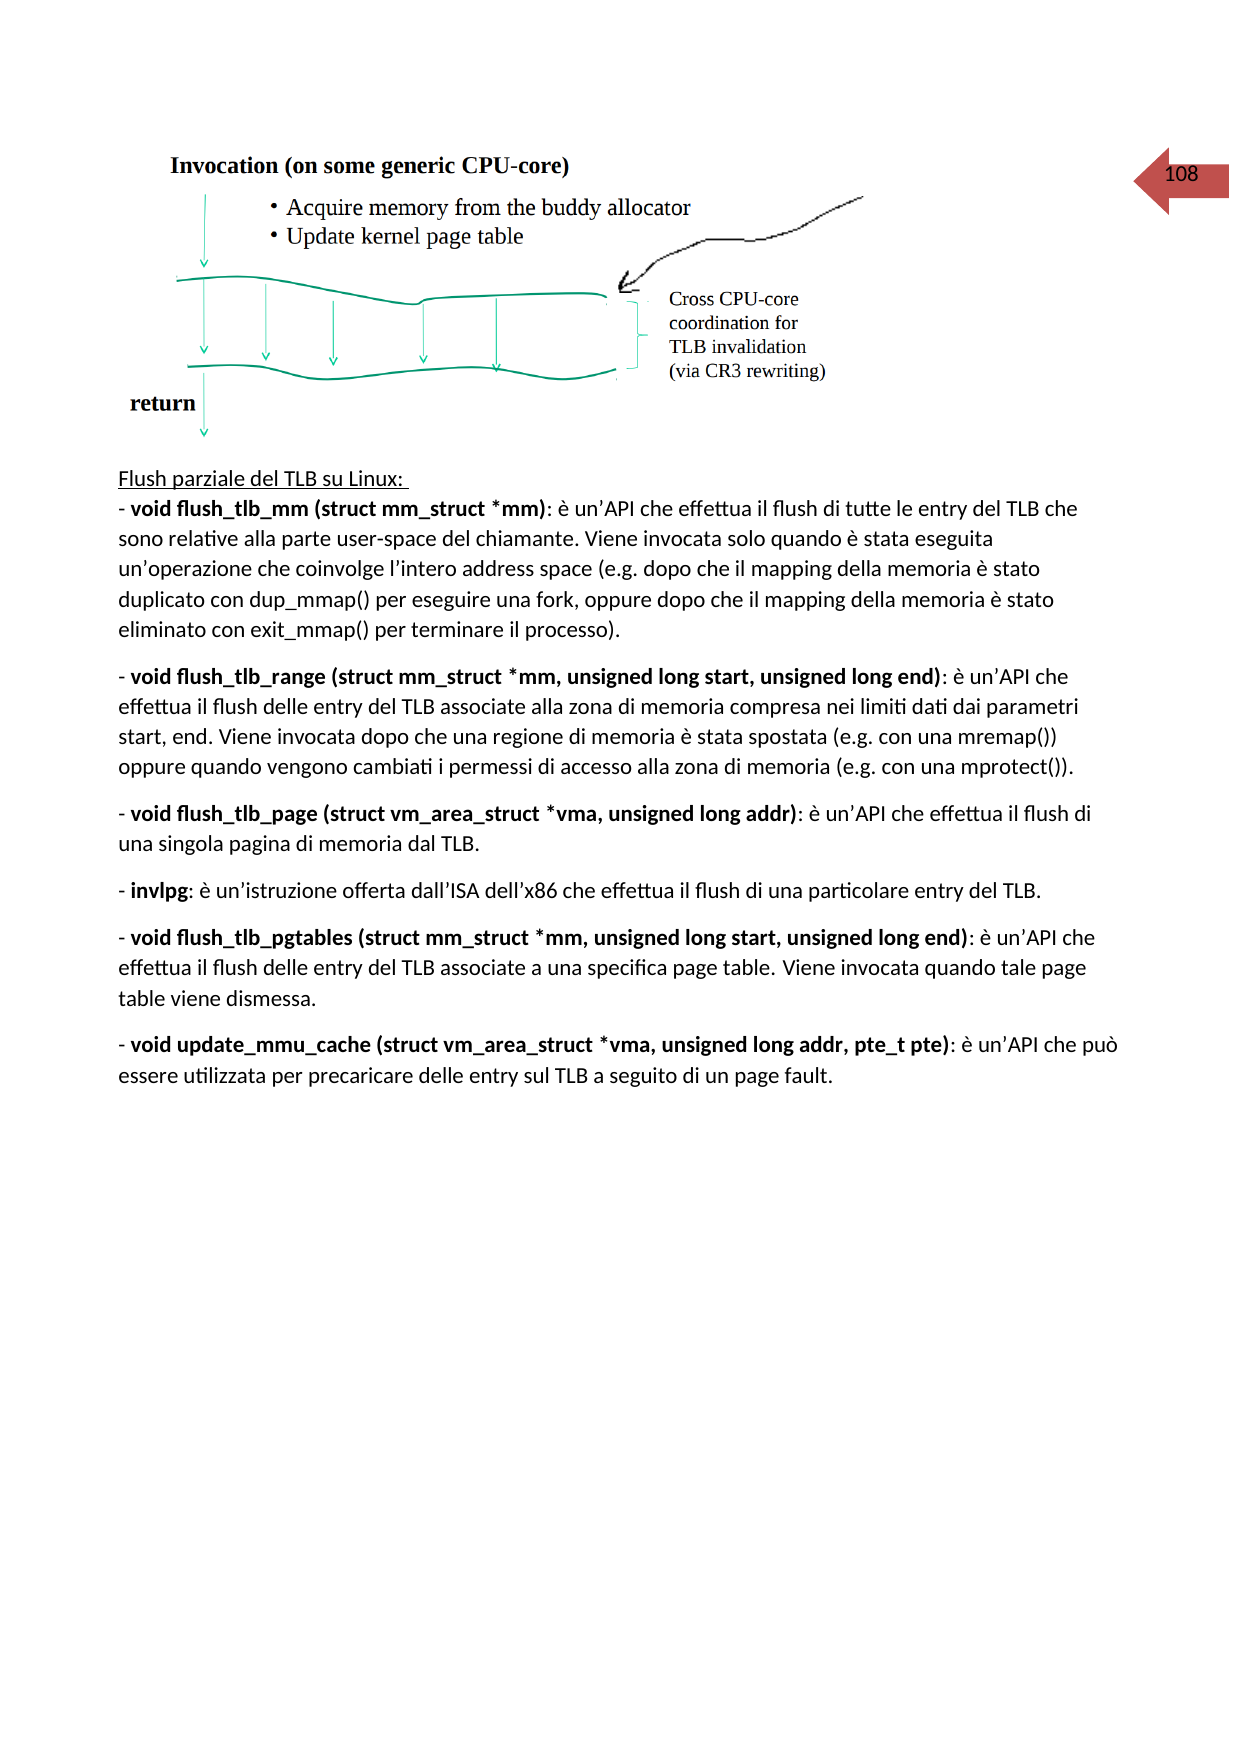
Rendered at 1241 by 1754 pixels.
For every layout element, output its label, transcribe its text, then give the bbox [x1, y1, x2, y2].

text - void flush_tlb_page (struct vm_area_struct *vma, unsigned long addr): è un’API che effettua il flush di una singola pagina di memoria dal TLB. [118, 799, 1122, 858]
text - invlpg: è un’istruzione offerta dall’ISA dell’x86 che effettua il flush di una particolare entry del TLB. [118, 876, 1122, 904]
text - void flush_tlb_range (struct mm_struct *mm, unsigned long start, unsigned long end): è un’API che effettua il flush delle entry del TLB associate alla zona di memoria compresa nei limiti dati dai parametri start, end. Viene invocata dopo che una regione di memoria è stata spostata (e.g. con una mremap()) oppure quando vengono cambiati i permessi di accesso alla zona di memoria (e.g. con una mprotect()). [118, 662, 1122, 781]
text - void update_mmu_cache (struct vm_area_struct *vma, unsigned long addr, pte_t pte): è un’API che può essere utilizzata per precaricare delle entry sul TLB a seguito di un page fault. [118, 1031, 1122, 1089]
picture [118, 147, 865, 446]
text Flush parziale del TLB su Linux: - void flush_tlb_mm (struct mm_struct *mm): è un’API che effettua il flush di tutte le entry del TLB che sono relative alla parte user-space del chiamante. Viene invocata solo quando è stata eseguita un’operazione che coinvolge l’intero address space (e.g. dopo che il mapping della memoria è stato duplicato con dup_mmap() per eseguire una fork, oppure dopo che il mapping della memoria è stato eliminato con exit_mmap() per terminare il processo). [118, 464, 1122, 643]
text - void flush_tlb_pgtables (struct mm_struct *mm, unsigned long start, unsigned long end): è un’API che effettua il flush delle entry del TLB associate a una specifica page table. Viene invocata quando tale page table viene dismessa. [118, 923, 1122, 1012]
